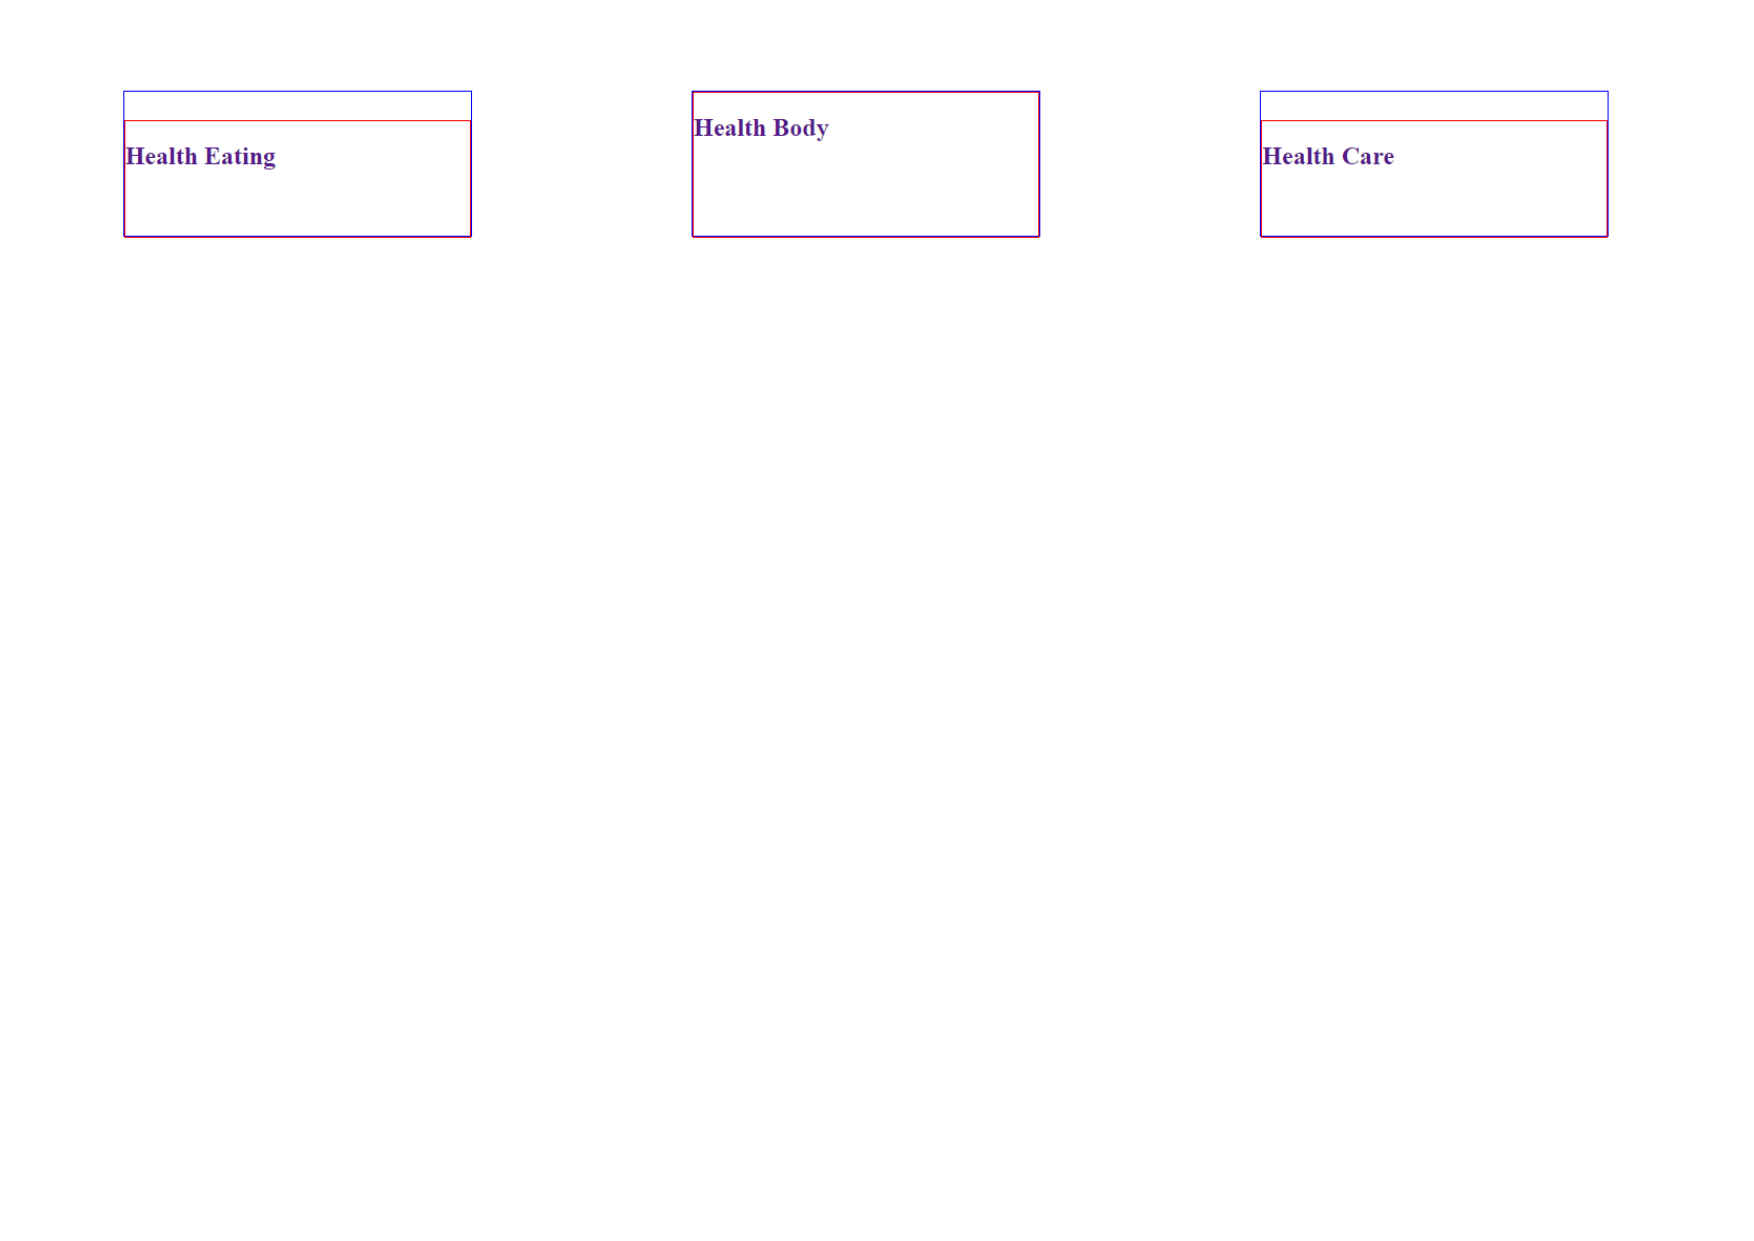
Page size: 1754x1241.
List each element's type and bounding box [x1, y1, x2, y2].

picture [75, 76, 1679, 899]
